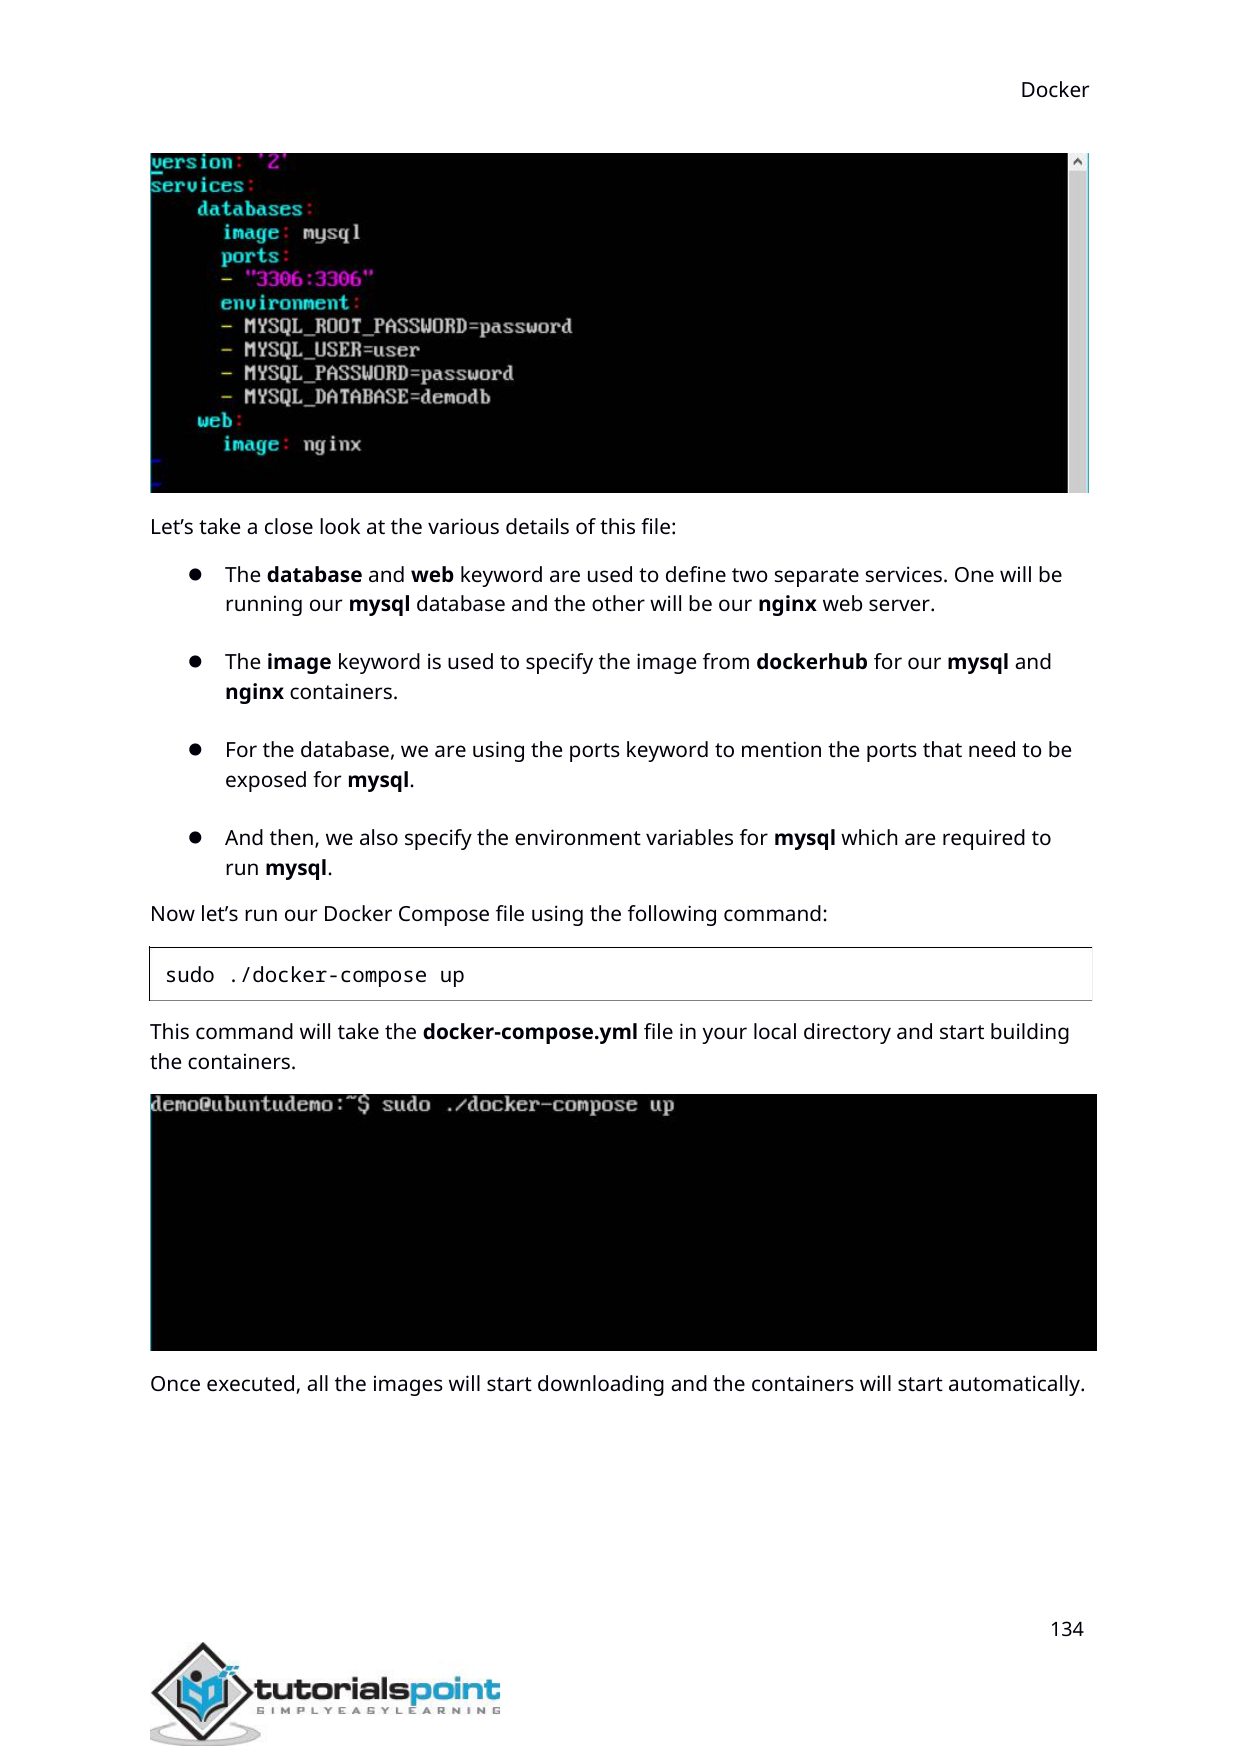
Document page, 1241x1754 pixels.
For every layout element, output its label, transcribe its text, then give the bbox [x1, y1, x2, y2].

list The database and web keyword are used to define two separate services. One will be running our mysql database and the other will be our nginx web server. [187, 560, 1089, 618]
text Once executed, all the images will start downloading and the containers will start automatically. [150, 1369, 1089, 1398]
picture [148, 946, 1093, 1001]
text Let’s take a close look at the various details of this file: [150, 512, 1090, 540]
picture [150, 1094, 1097, 1351]
text Docker [150, 75, 1089, 103]
picture [150, 1642, 501, 1746]
text sudo ./docker-compose up [164, 960, 1090, 989]
list The image keyword is used to specify the image from dockerhub for our mysql and nginx containers. [187, 647, 1089, 706]
text This command will take the docker-compose.yml file in your local directory and start building the containers. [150, 1017, 1089, 1075]
list And then, we also specify the environment variables for mysql which are required to run mysql. [187, 823, 1089, 881]
text 134 [1050, 1615, 1090, 1642]
text Now let’s run our Docker Compose file using the following command: [150, 899, 1090, 928]
picture [150, 153, 1089, 493]
list For the database, we are using the ports keyword to mention the ports that need to be exposed for mysql. [187, 735, 1089, 794]
